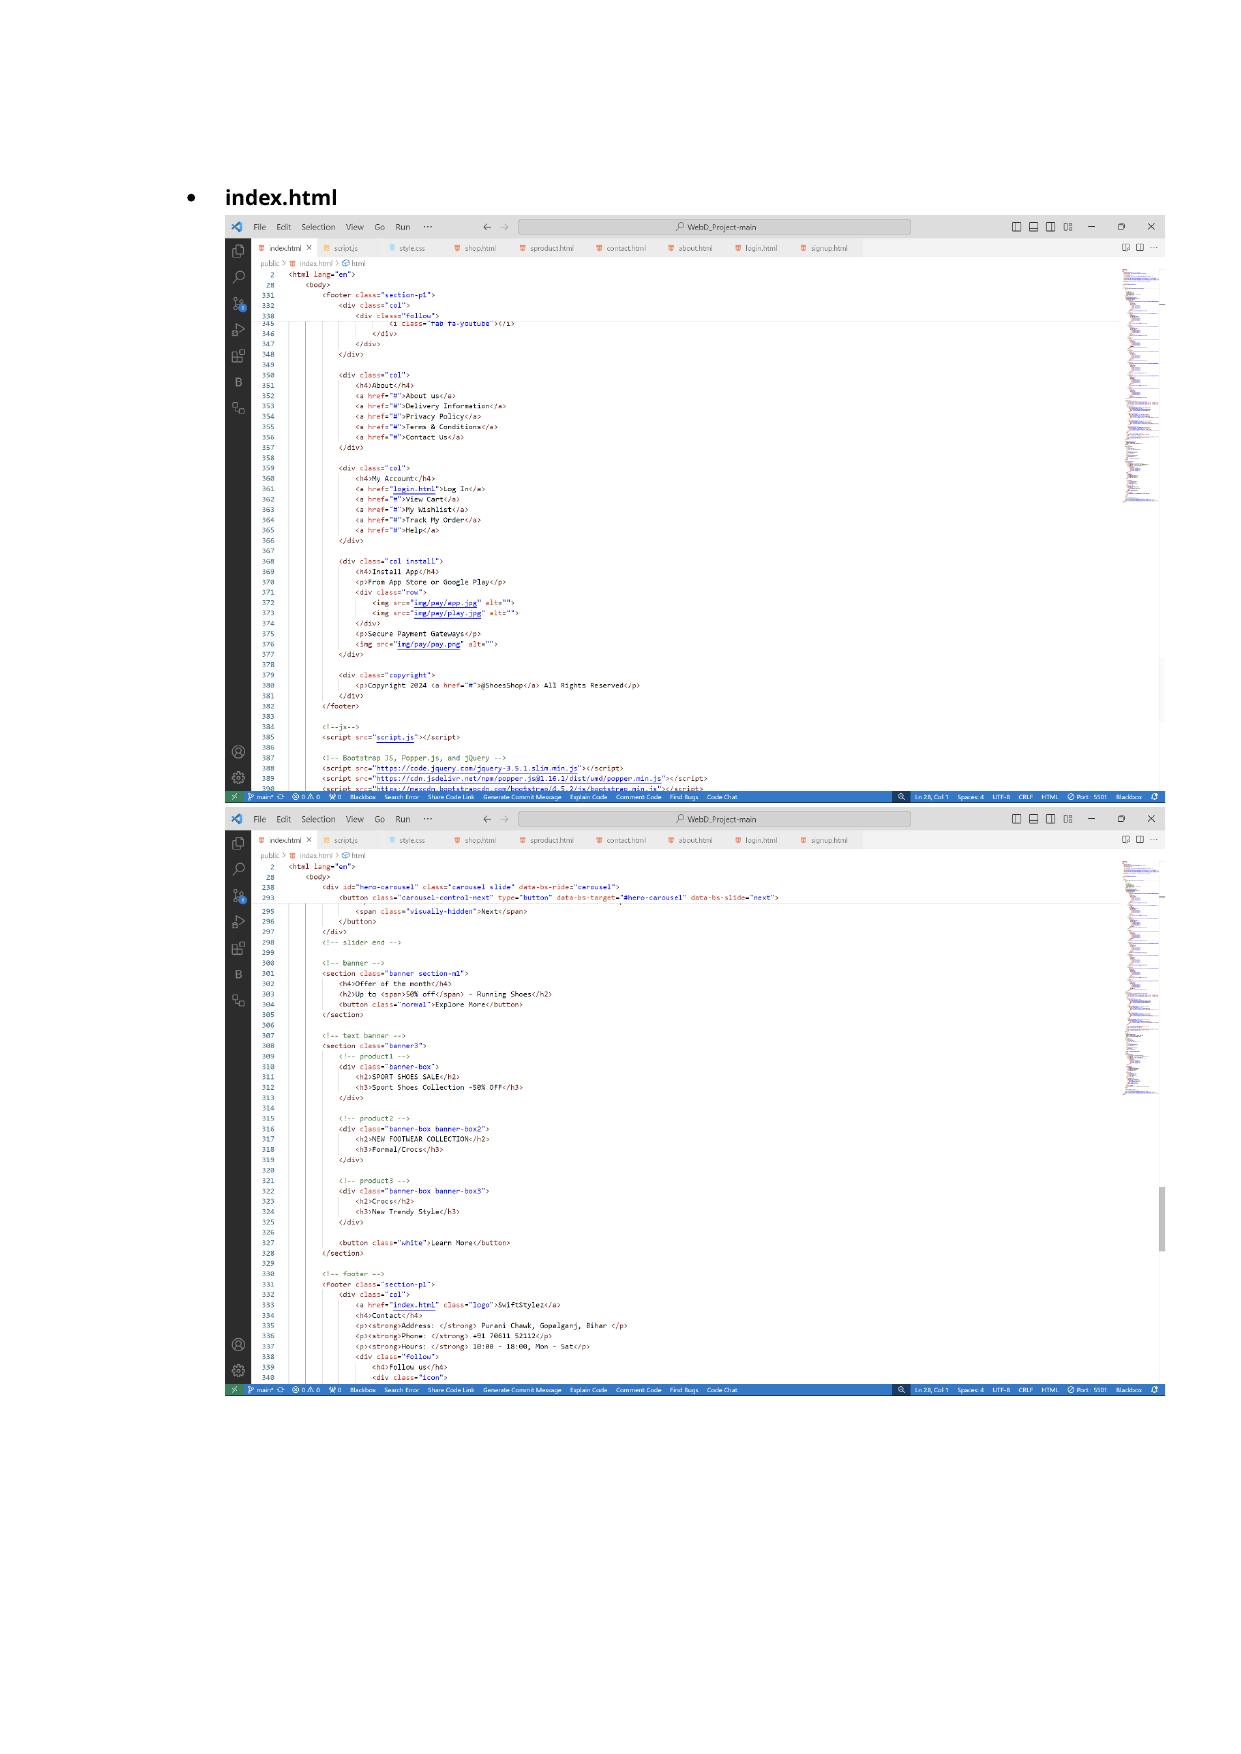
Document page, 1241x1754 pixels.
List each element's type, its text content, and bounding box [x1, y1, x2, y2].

picture [225, 807, 1166, 1396]
list index.html [187, 183, 1090, 211]
picture [225, 215, 1166, 803]
